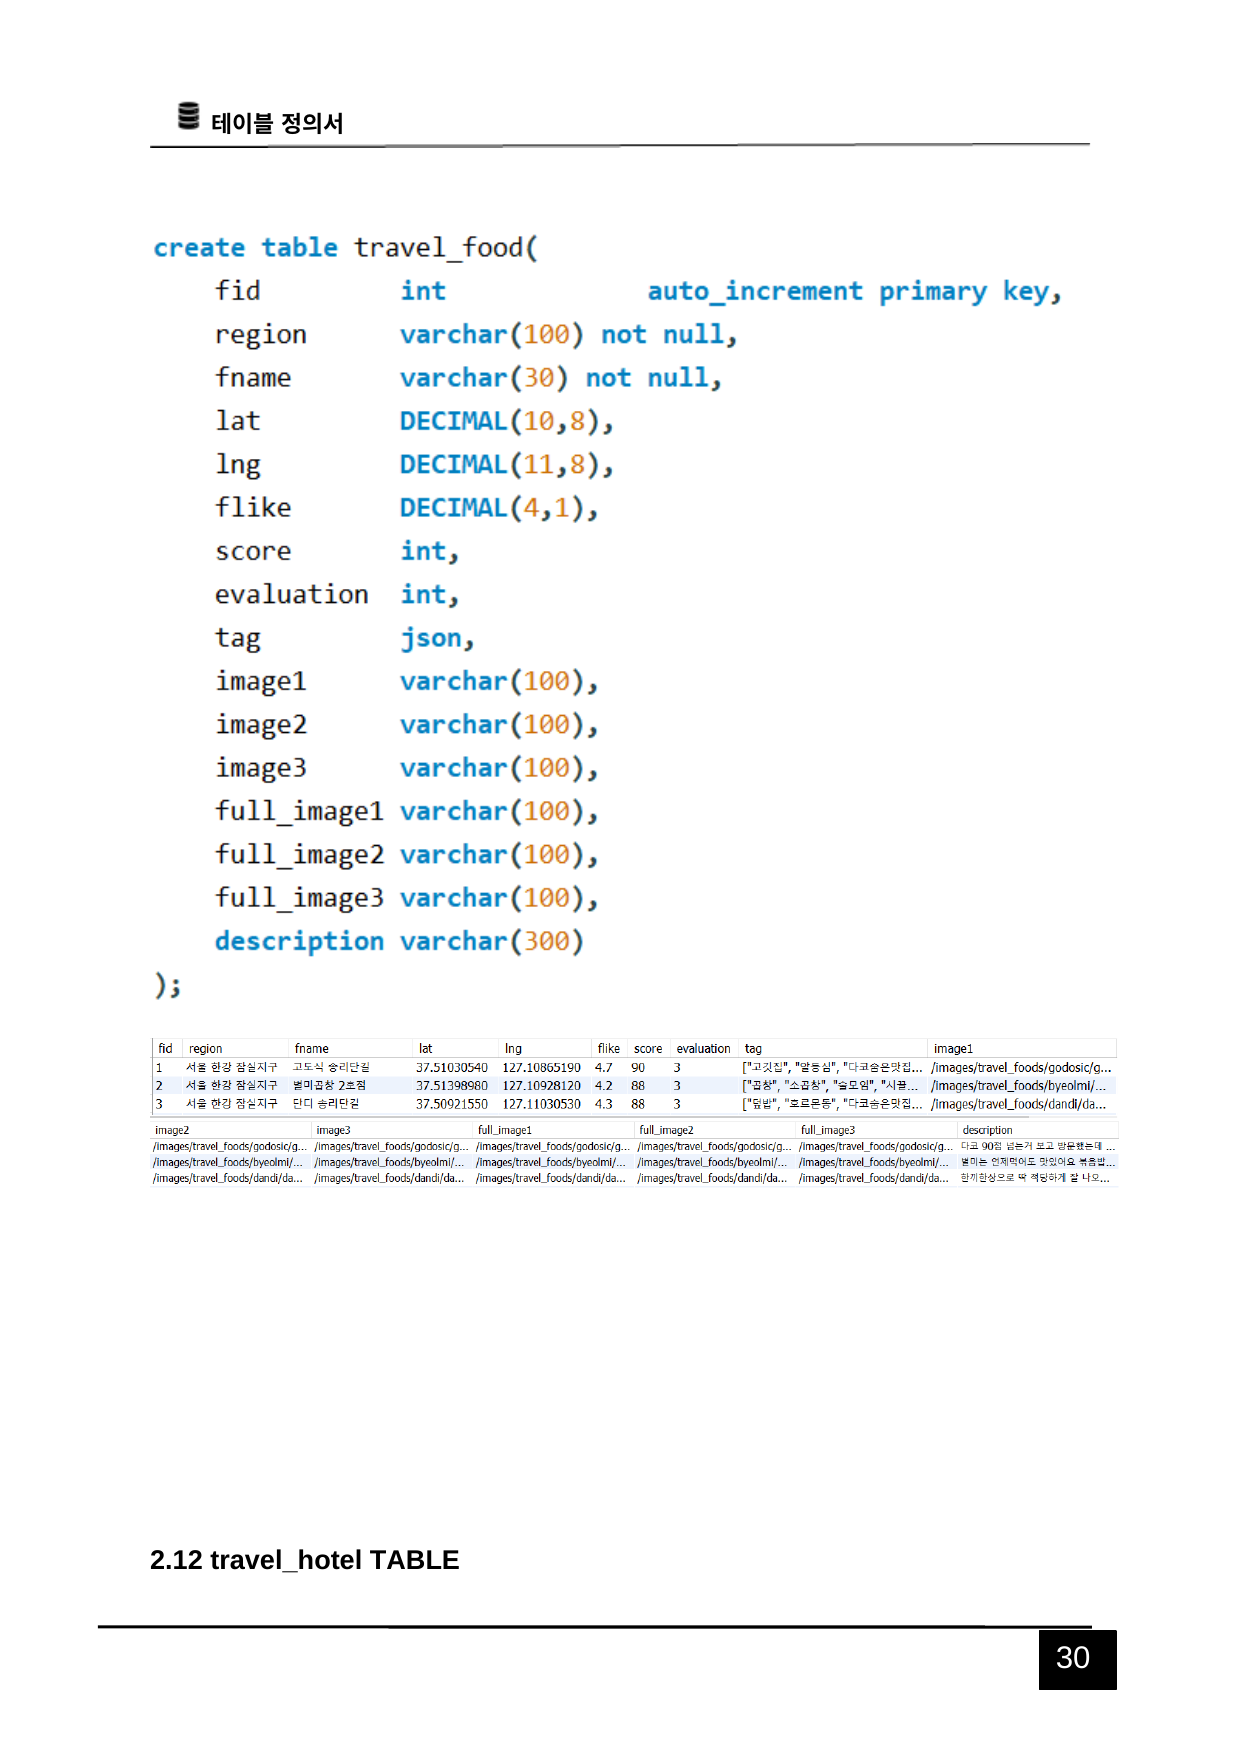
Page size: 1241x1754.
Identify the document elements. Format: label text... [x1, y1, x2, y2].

text 2.12 travel_hotel TABLE [150, 1544, 1090, 1575]
picture [150, 232, 1091, 1006]
picture [150, 143, 1091, 148]
picture [150, 1121, 1119, 1188]
picture [150, 1038, 1118, 1118]
picture [172, 100, 206, 133]
